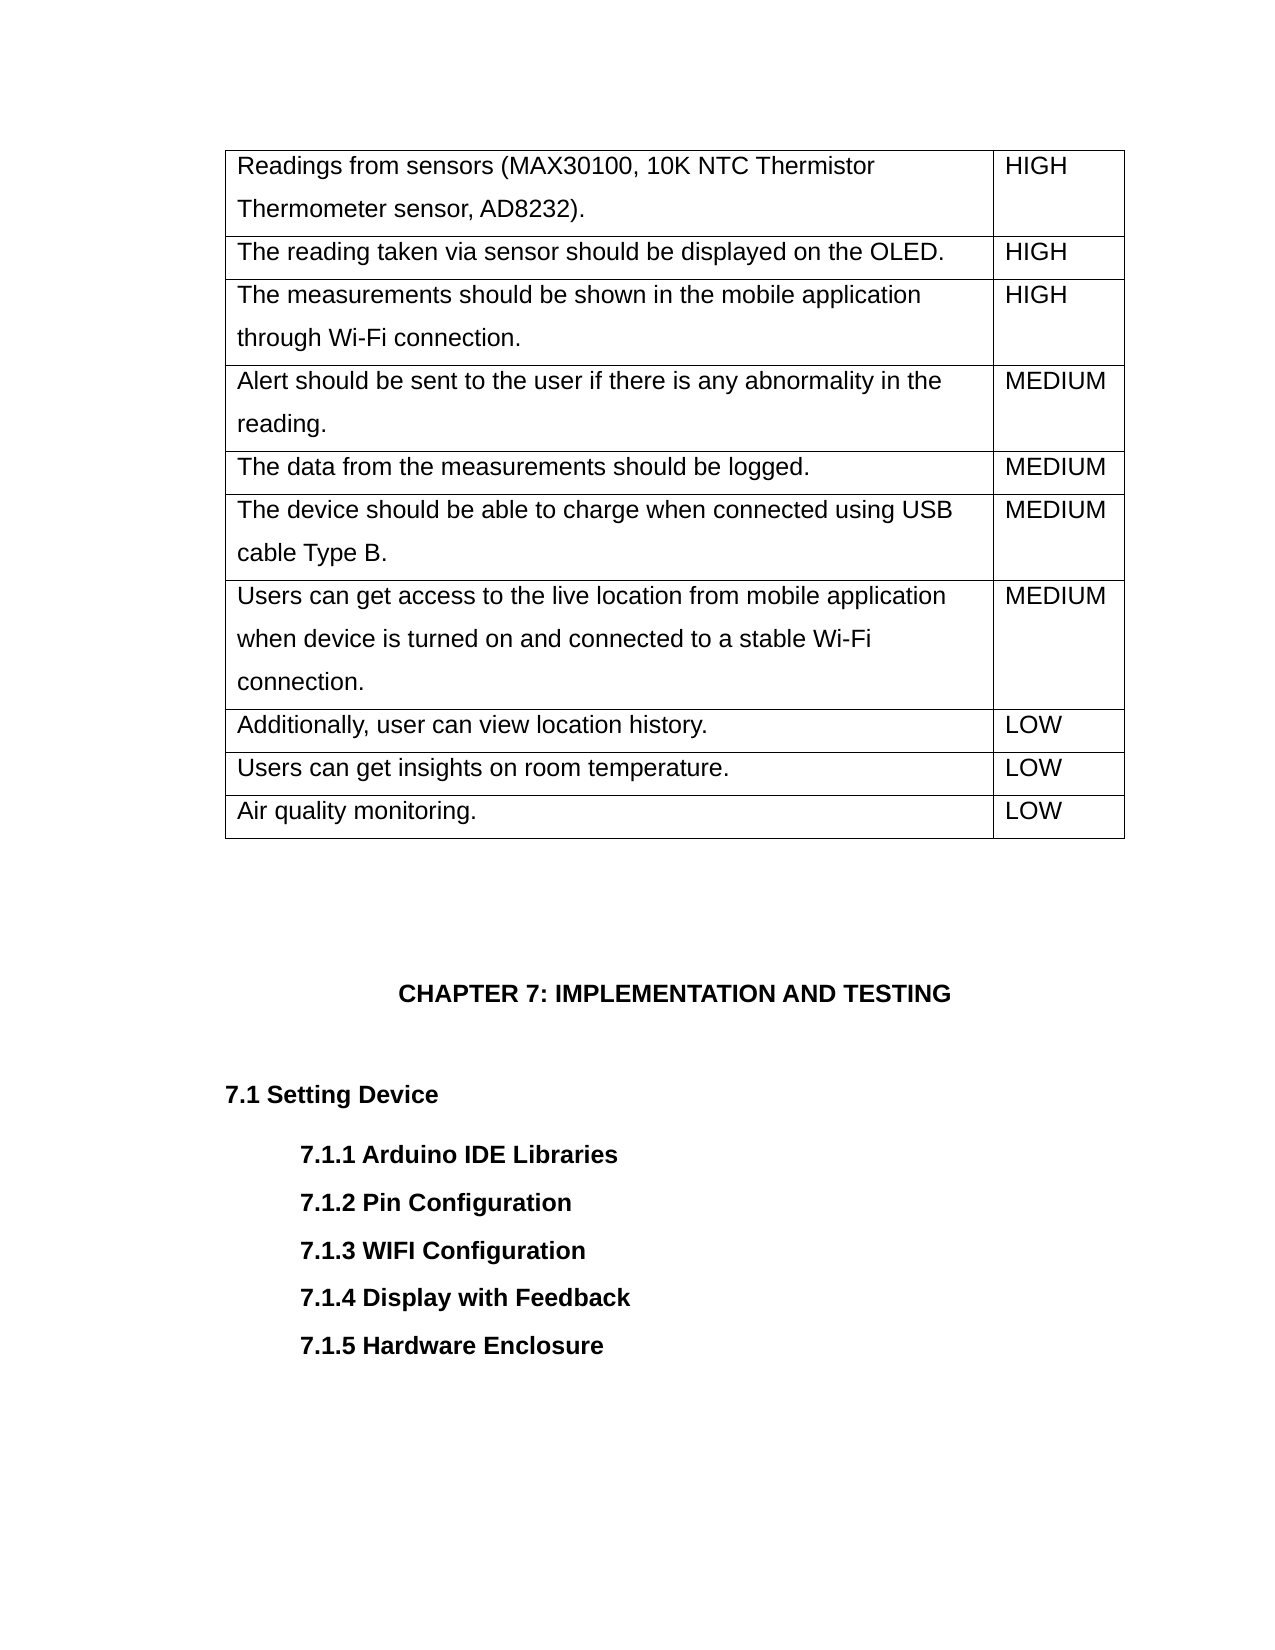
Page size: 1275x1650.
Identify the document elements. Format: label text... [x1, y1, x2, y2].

subtitle 7.1 Setting Device [225, 1080, 1125, 1109]
table_cell Air quality monitoring. [226, 796, 993, 838]
table_cell Alert should be sent to the user if there is any abnormality in the reading. [226, 366, 993, 451]
table_cell Users can get insights on room temperature. [226, 753, 993, 795]
table_cell The measurements should be shown in the mobile application through Wi-Fi connection. [226, 280, 993, 365]
table_cell Readings from sensors (MAX30100, 10K NTC Thermistor Thermometer sensor, AD8232). [226, 151, 993, 236]
subtitle 7.1.5 Hardware Enclosure [225, 1331, 1125, 1360]
table_cell MEDIUM [994, 452, 1124, 494]
table_cell HIGH [994, 151, 1124, 236]
table_cell HIGH [994, 280, 1124, 365]
table_cell The device should be able to charge when connected using USB cable Type B. [226, 495, 993, 580]
table_cell LOW [994, 710, 1124, 752]
table_cell MEDIUM [994, 581, 1124, 709]
subtitle 7.1.2 Pin Configuration [225, 1188, 1125, 1217]
table_cell Users can get access to the live location from mobile application when device is turned on and connected to a stable Wi-Fi connection. [226, 581, 993, 709]
table_cell The reading taken via sensor should be displayed on the OLED. [226, 237, 993, 279]
table_cell MEDIUM [994, 495, 1124, 580]
table_cell Additionally, user can view location history. [226, 710, 993, 752]
subtitle 7.1.3 WIFI Configuration [225, 1236, 1125, 1264]
table_cell The data from the measurements should be logged. [226, 452, 993, 494]
table_cell LOW [994, 796, 1124, 838]
subtitle 7.1.1 Arduino IDE Libraries [225, 1140, 1125, 1169]
table_cell HIGH [994, 237, 1124, 279]
table_cell MEDIUM [994, 366, 1124, 451]
subtitle 7.1.4 Display with Feedback [225, 1283, 1125, 1312]
table_cell LOW [994, 753, 1124, 795]
subtitle CHAPTER 7: IMPLEMENTATION AND TESTING [225, 979, 1125, 1008]
